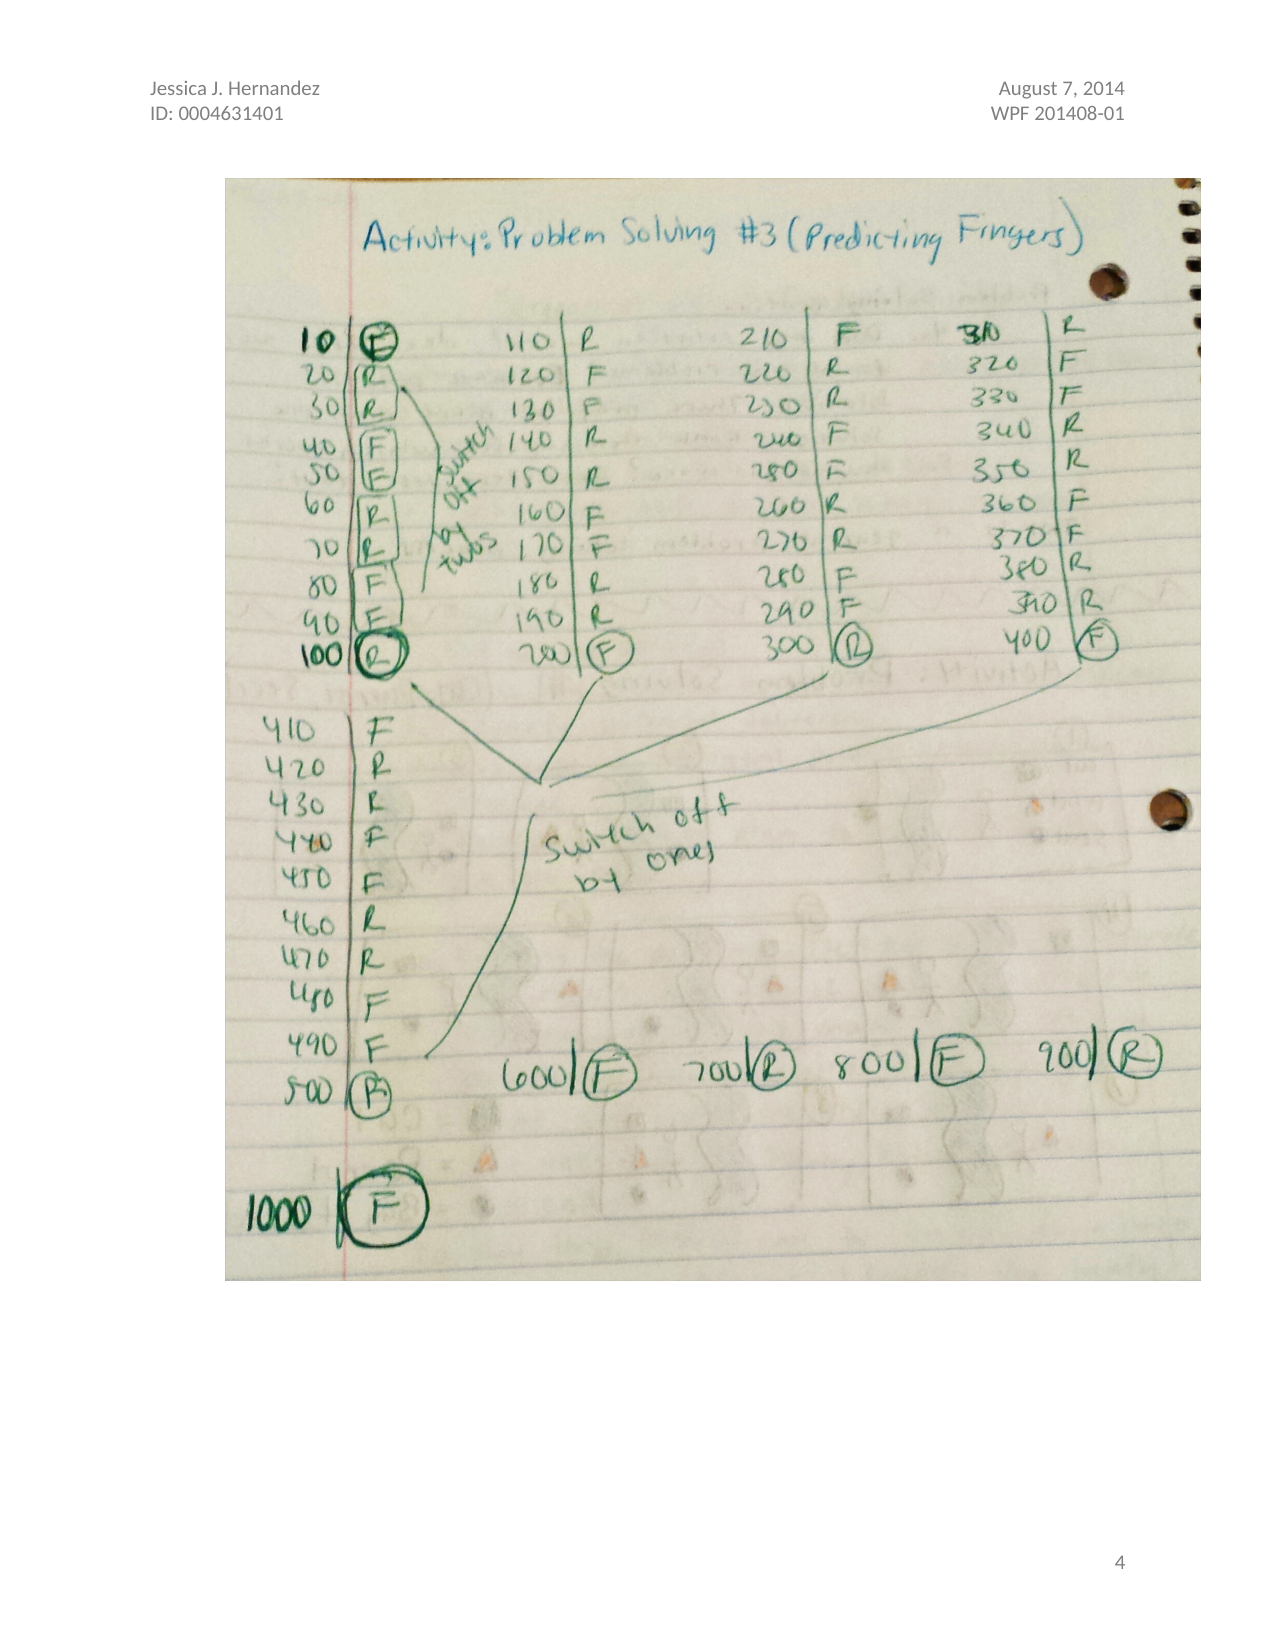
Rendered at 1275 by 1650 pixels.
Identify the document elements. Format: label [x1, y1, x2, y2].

picture [225, 178, 1201, 1281]
list [187, 150, 1125, 1281]
